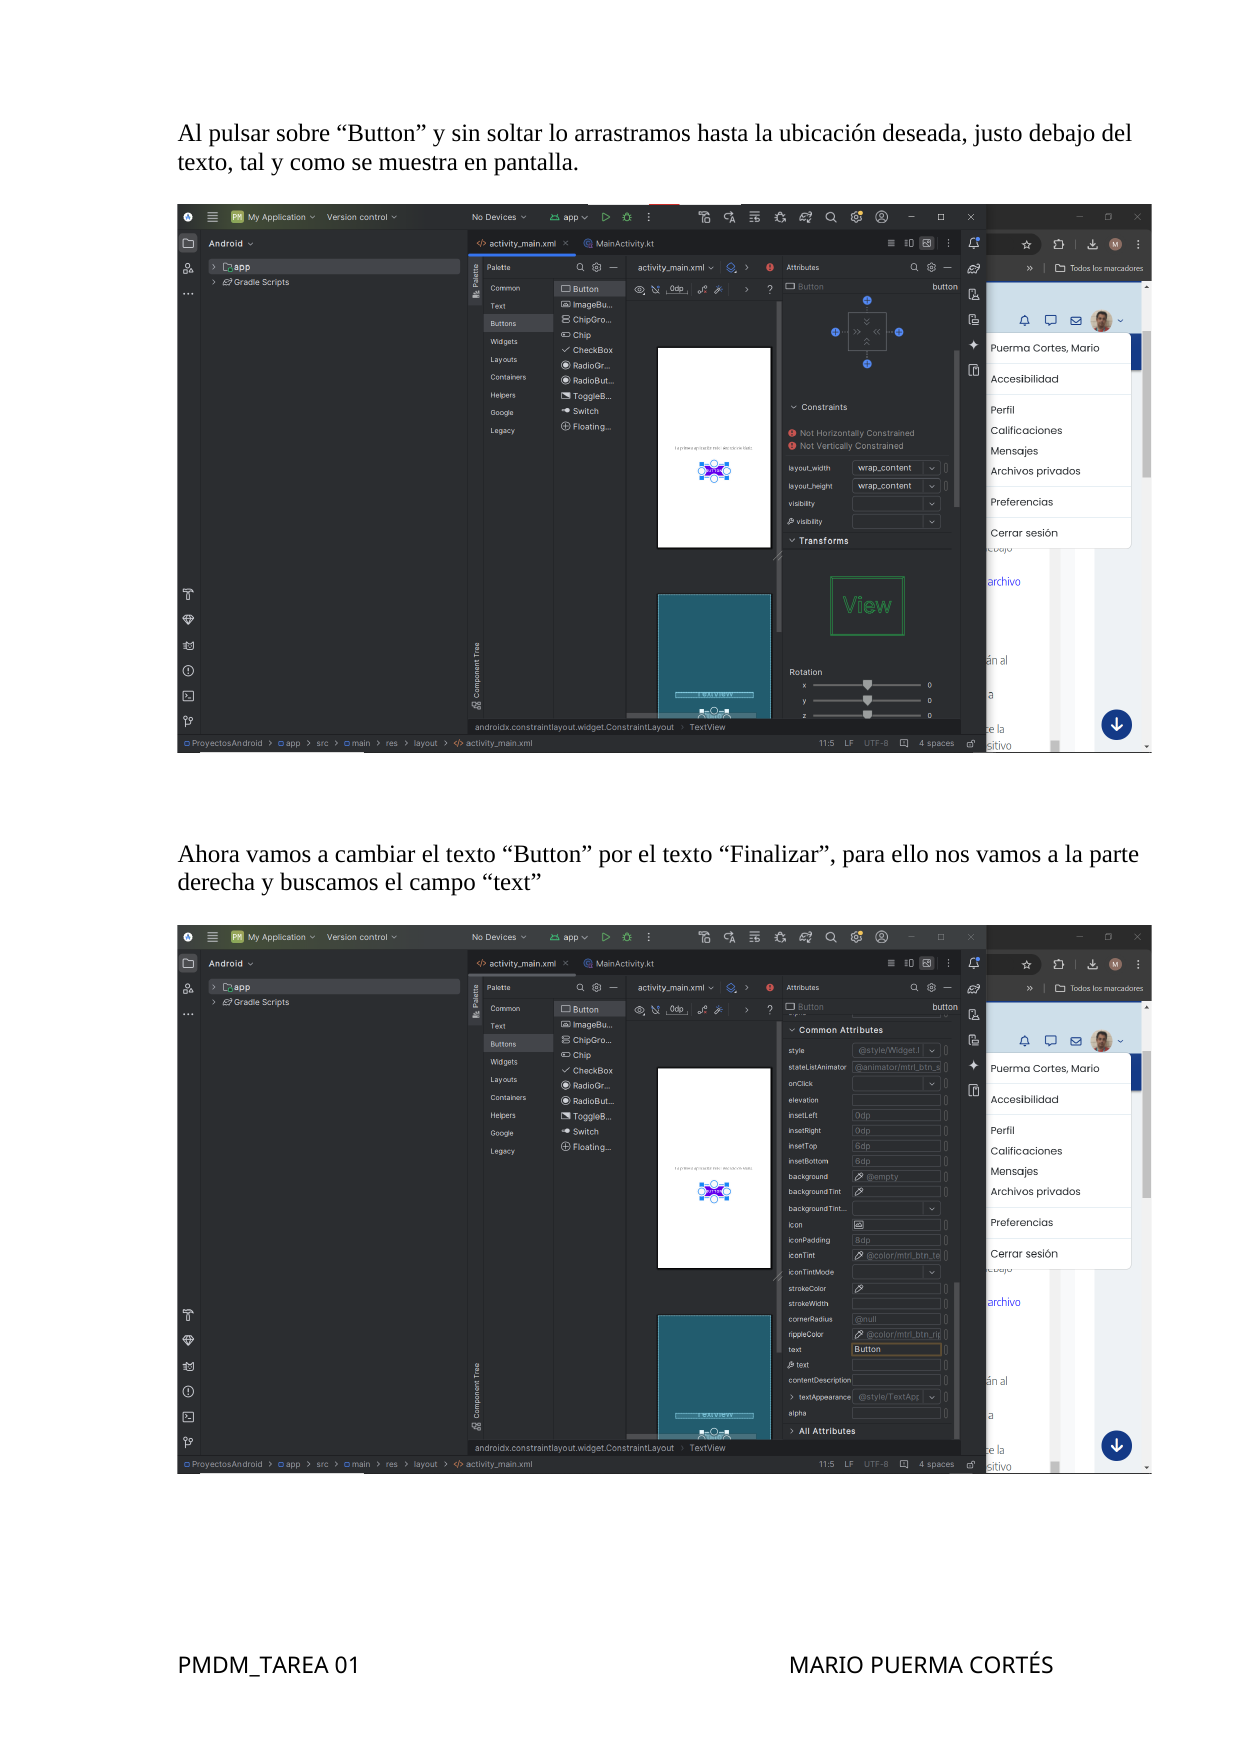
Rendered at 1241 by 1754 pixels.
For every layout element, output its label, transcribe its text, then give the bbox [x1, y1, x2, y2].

text Al pulsar sobre “Button” y sin soltar lo arrastramos hasta la ubicación deseada, justo debajo del texto, tal y como se muestra en pantalla. [177, 118, 1152, 176]
text Ahora vamos a cambiar el texto “Button” por el texto “Finalizar”, para ello nos vamos a la parte derecha y buscamos el campo “text” [177, 839, 1152, 896]
picture [177, 204, 1152, 753]
picture [177, 925, 1152, 1474]
